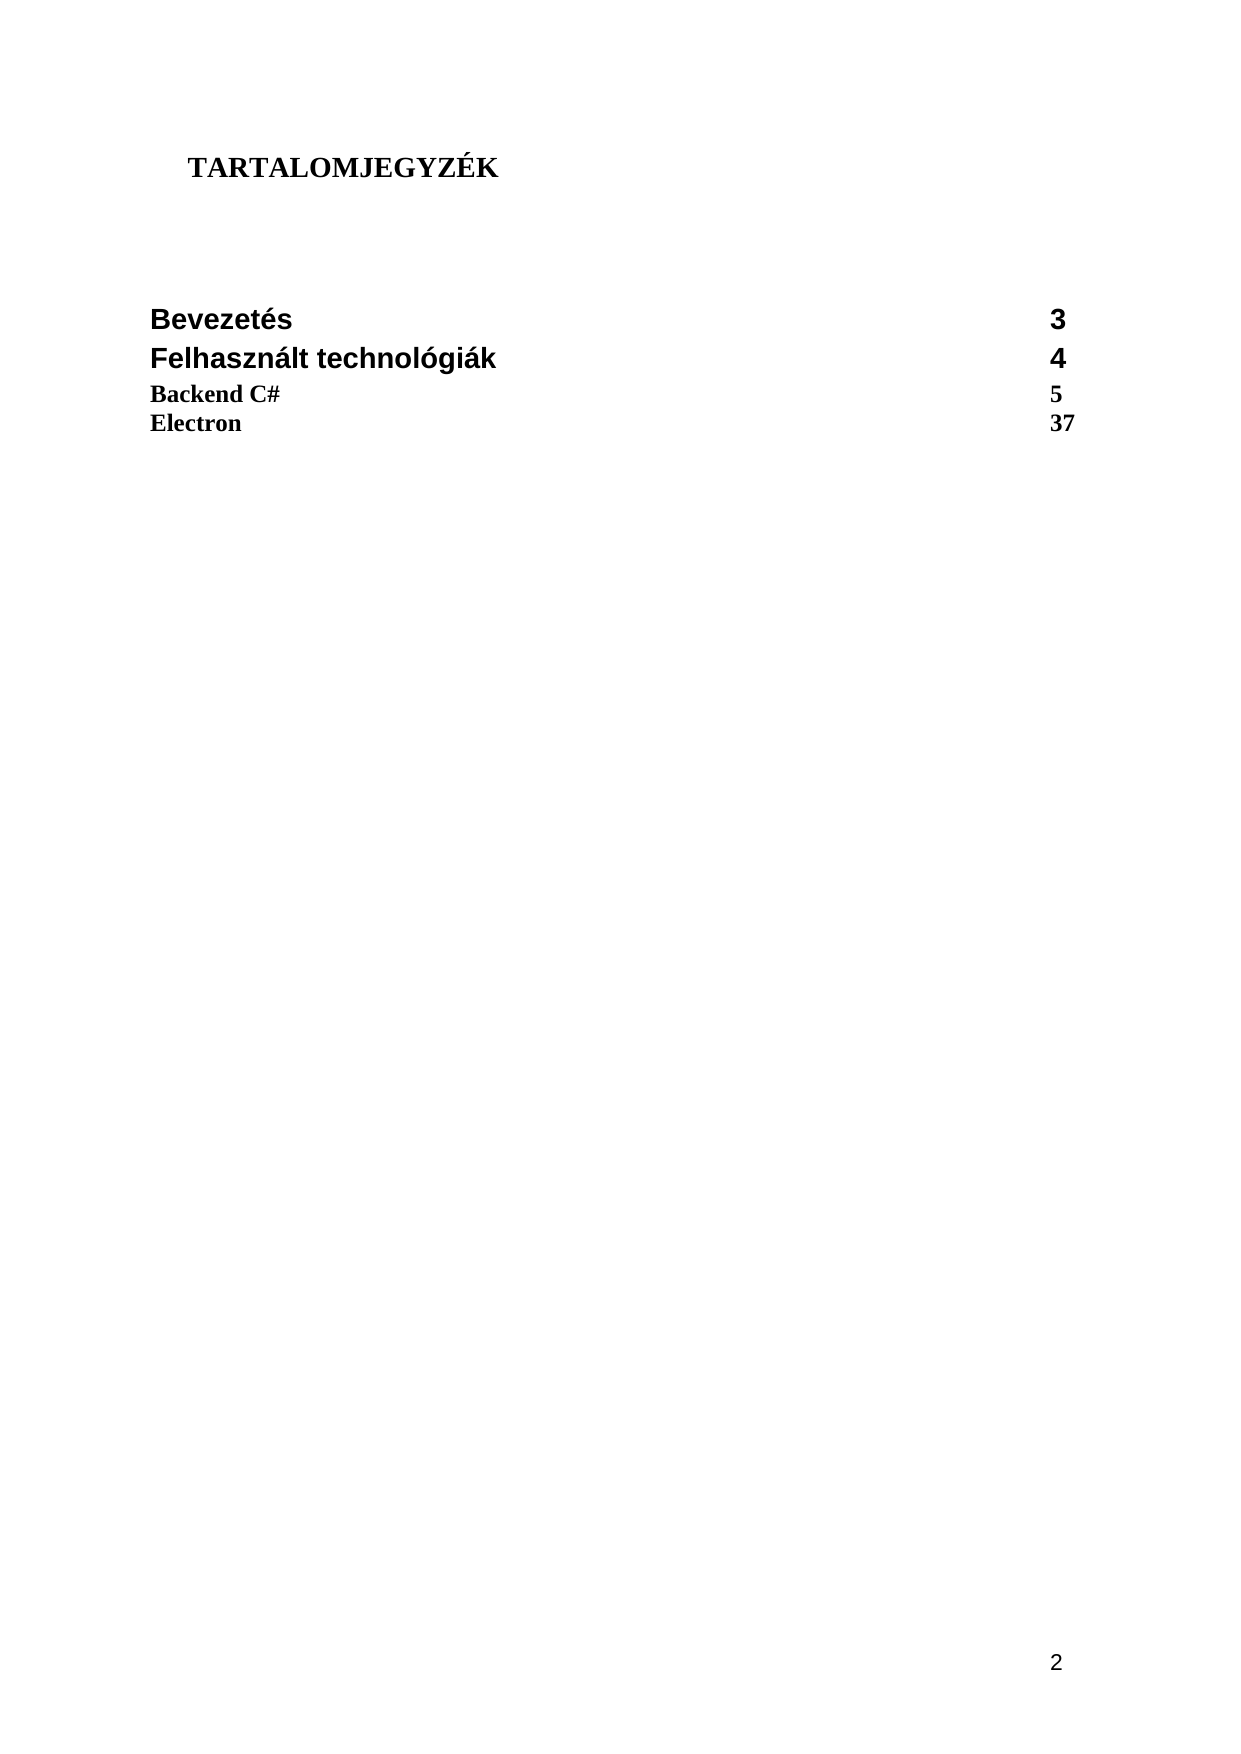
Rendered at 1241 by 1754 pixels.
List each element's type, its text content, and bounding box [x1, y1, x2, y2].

text Backend C# 5 [150, 379, 1090, 408]
text Felhasznált technológiák 4 [150, 341, 1090, 374]
text Bevezetés 3 [150, 302, 1090, 336]
text TARTALOMJEGYZÉK [187, 150, 1090, 183]
text Electron 37 [150, 408, 1090, 437]
